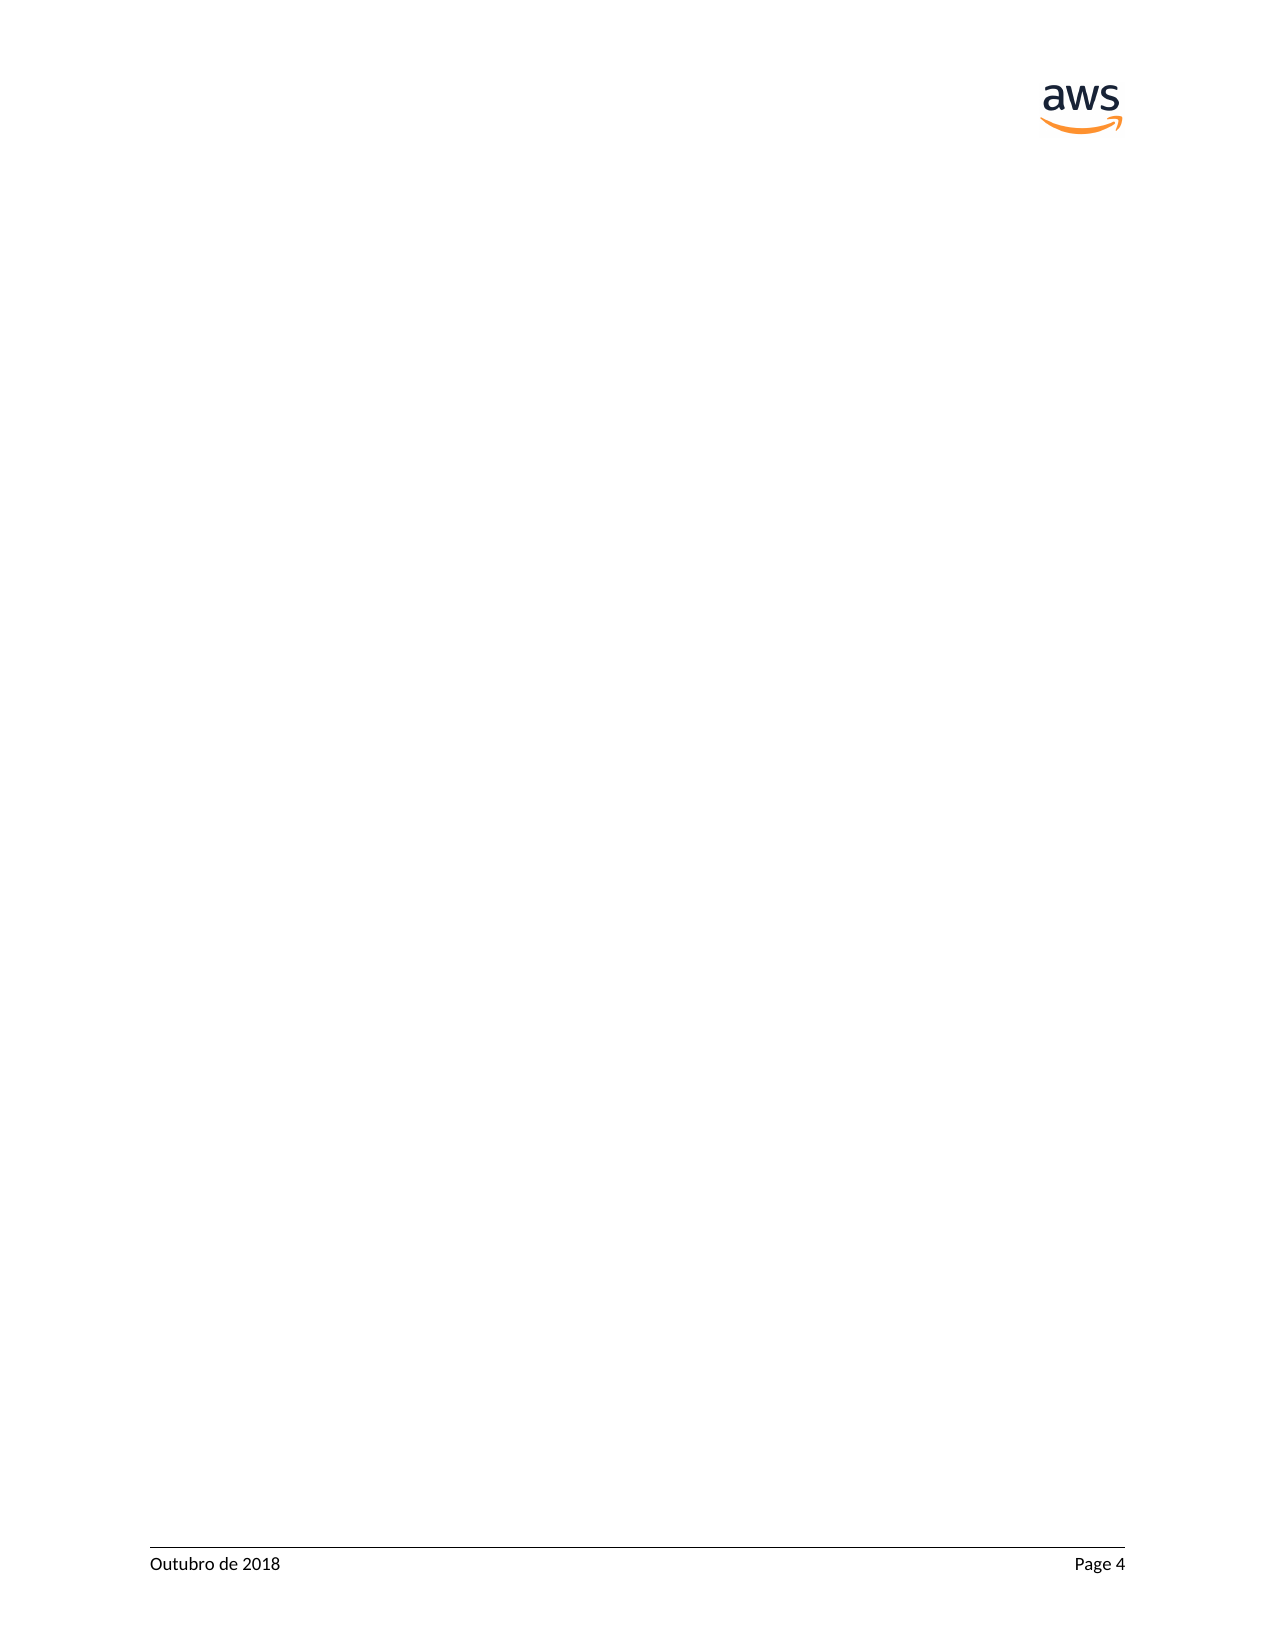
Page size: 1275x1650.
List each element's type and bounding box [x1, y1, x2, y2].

picture [1039, 82, 1125, 138]
